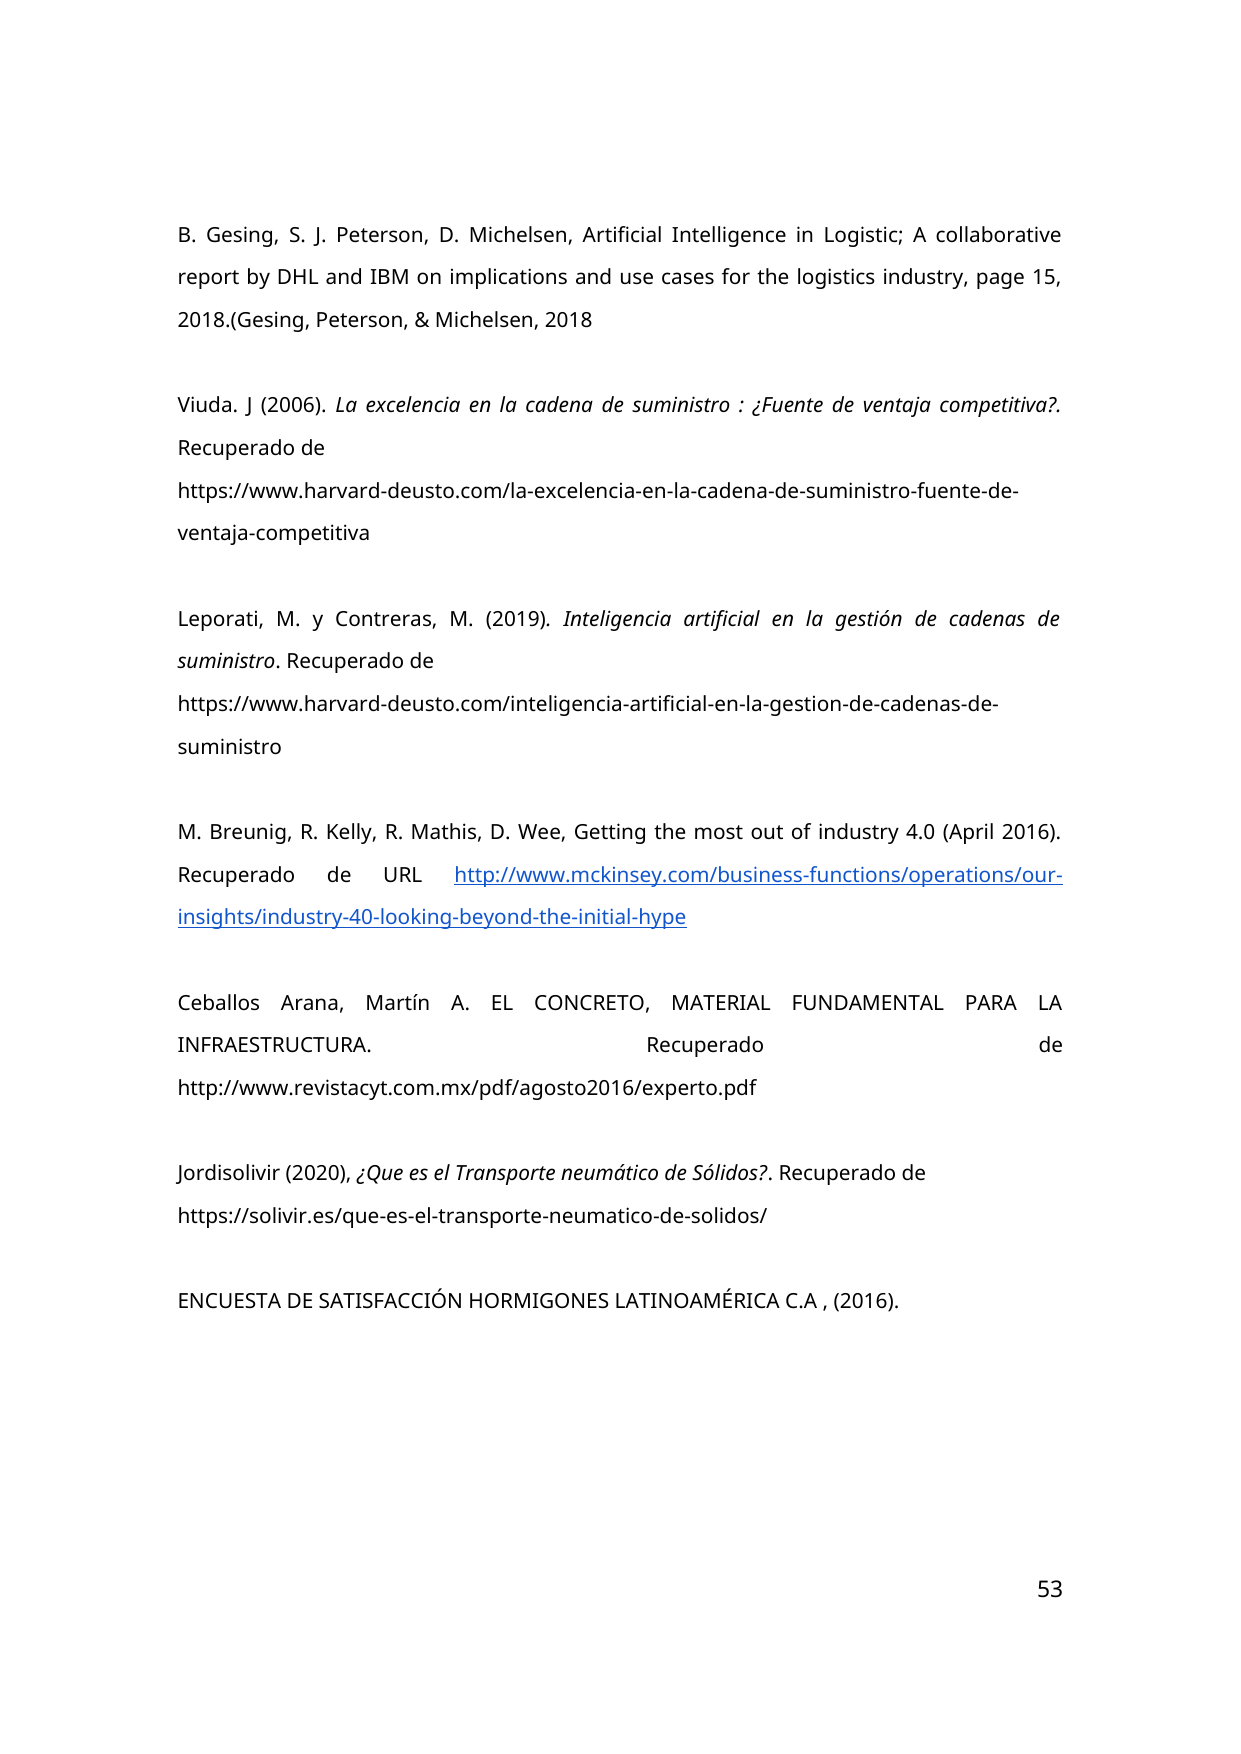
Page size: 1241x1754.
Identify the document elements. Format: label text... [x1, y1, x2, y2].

text Leporati, M. y Contreras, M. (2019). Inteligencia artificial en la gestión de cadenas de suministro. Recuperado de [177, 604, 1063, 675]
text B. Gesing, S. J. Peterson, D. Michelsen, Artificial Intelligence in Logistic; A collaborative report by DHL and IBM on implications and use cases for the logistics industry, page 15, 2018.(Gesing, Peterson, & Michelsen, 2018 [177, 220, 1063, 333]
text https://www.harvard-deusto.com/inteligencia-artificial-en-la-gestion-de-cadenas-de-suministro [177, 689, 1063, 760]
text https://solivir.es/que-es-el-transporte-neumatico-de-solidos/ [177, 1201, 1063, 1229]
text Ceballos Arana, Martín A. EL CONCRETO, MATERIAL FUNDAMENTAL PARA LA INFRAESTRUCTURA. Recuperado de http://www.revistacyt.com.mx/pdf/agosto2016/experto.pdf [177, 988, 1063, 1101]
text M. Breunig, R. Kelly, R. Mathis, D. Wee, Getting the most out of industry 4.0 (April 2016). Recuperado de URL http://www.mckinsey.com/business-functions/operations/our-insights/industry-40-looking-beyond-the-initial-hype [177, 817, 1063, 931]
text Viuda. J (2006). La excelencia en la cadena de suministro : ¿Fuente de ventaja competitiva?. Recuperado de [177, 391, 1063, 462]
text Jordisolivir (2020), ¿Que es el Transporte neumático de Sólidos?. Recuperado de [177, 1158, 1063, 1187]
text https://www.harvard-deusto.com/la-excelencia-en-la-cadena-de-suministro-fuente-de-ventaja-competitiva [177, 476, 1063, 547]
text ENCUESTA DE SATISFACCIÓN HORMIGONES LATINOAMÉRICA C.A , (2016). [177, 1287, 1063, 1315]
